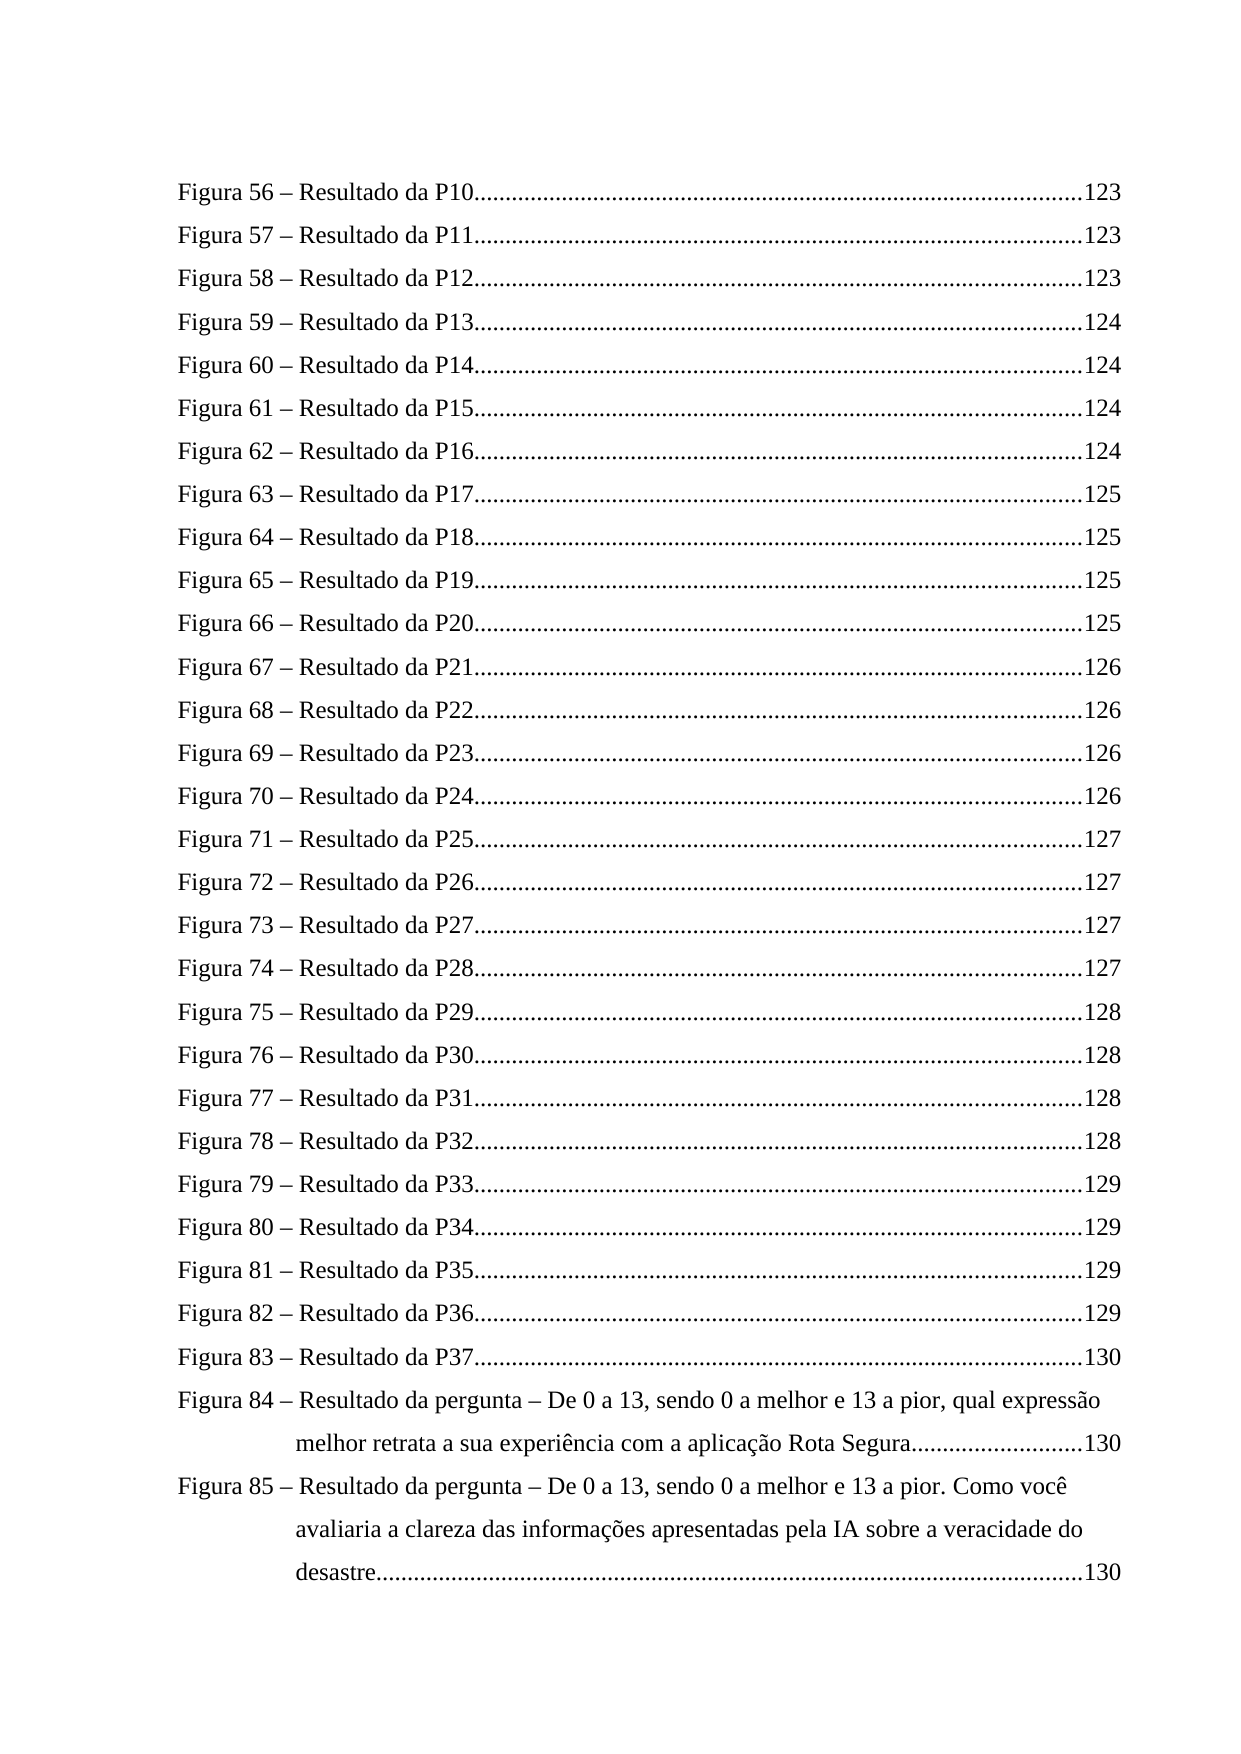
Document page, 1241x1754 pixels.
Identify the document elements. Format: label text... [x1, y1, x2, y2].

text Figura 84 – Resultado da pergunta – De 0 a 13, sendo 0 a melhor e 13 a pior, qual expressão melhor retrata a sua experiência com a aplicação Rota Segura. 130 [177, 1385, 1122, 1457]
text Figura 81 – Resultado da P35 129 [177, 1255, 1122, 1284]
text Figura 61 – Resultado da P15 124 [177, 393, 1122, 422]
text Figura 80 – Resultado da P34 129 [177, 1212, 1122, 1241]
text Figura 82 – Resultado da P36 129 [177, 1298, 1122, 1327]
text Figura 62 – Resultado da P16 124 [177, 436, 1122, 465]
text Figura 59 – Resultado da P13 124 [177, 307, 1122, 335]
text Figura 85 – Resultado da pergunta – De 0 a 13, sendo 0 a melhor e 13 a pior. Como você avaliaria a clareza das informações apresentadas pela IA sobre a veracidade do desastre 130 [177, 1471, 1122, 1586]
text Figura 64 – Resultado da P18 125 [177, 522, 1122, 551]
text Figura 58 – Resultado da P12 123 [177, 263, 1122, 292]
text Figura 69 – Resultado da P23 126 [177, 738, 1122, 767]
text Figura 60 – Resultado da P14 124 [177, 350, 1122, 378]
text Figura 83 – Resultado da P37 130 [177, 1342, 1122, 1370]
text Figura 72 – Resultado da P26 127 [177, 867, 1122, 896]
text Figura 67 – Resultado da P21 126 [177, 652, 1122, 680]
text Figura 77 – Resultado da P31 128 [177, 1083, 1122, 1112]
text Figura 68 – Resultado da P22 126 [177, 695, 1122, 723]
text Figura 63 – Resultado da P17 125 [177, 479, 1122, 508]
text Figura 79 – Resultado da P33 129 [177, 1169, 1122, 1198]
text Figura 57 – Resultado da P11 123 [177, 220, 1122, 249]
text Figura 74 – Resultado da P28 127 [177, 953, 1122, 982]
text Figura 73 – Resultado da P27 127 [177, 910, 1122, 939]
text Figura 76 – Resultado da P30 128 [177, 1040, 1122, 1068]
text Figura 70 – Resultado da P24 126 [177, 781, 1122, 810]
text Figura 78 – Resultado da P32 128 [177, 1126, 1122, 1155]
text Figura 75 – Resultado da P29 128 [177, 997, 1122, 1025]
text Figura 65 – Resultado da P19 125 [177, 565, 1122, 594]
text Figura 56 – Resultado da P10 123 [177, 177, 1122, 206]
text Figura 66 – Resultado da P20 125 [177, 608, 1122, 637]
text Figura 71 – Resultado da P25 127 [177, 824, 1122, 853]
